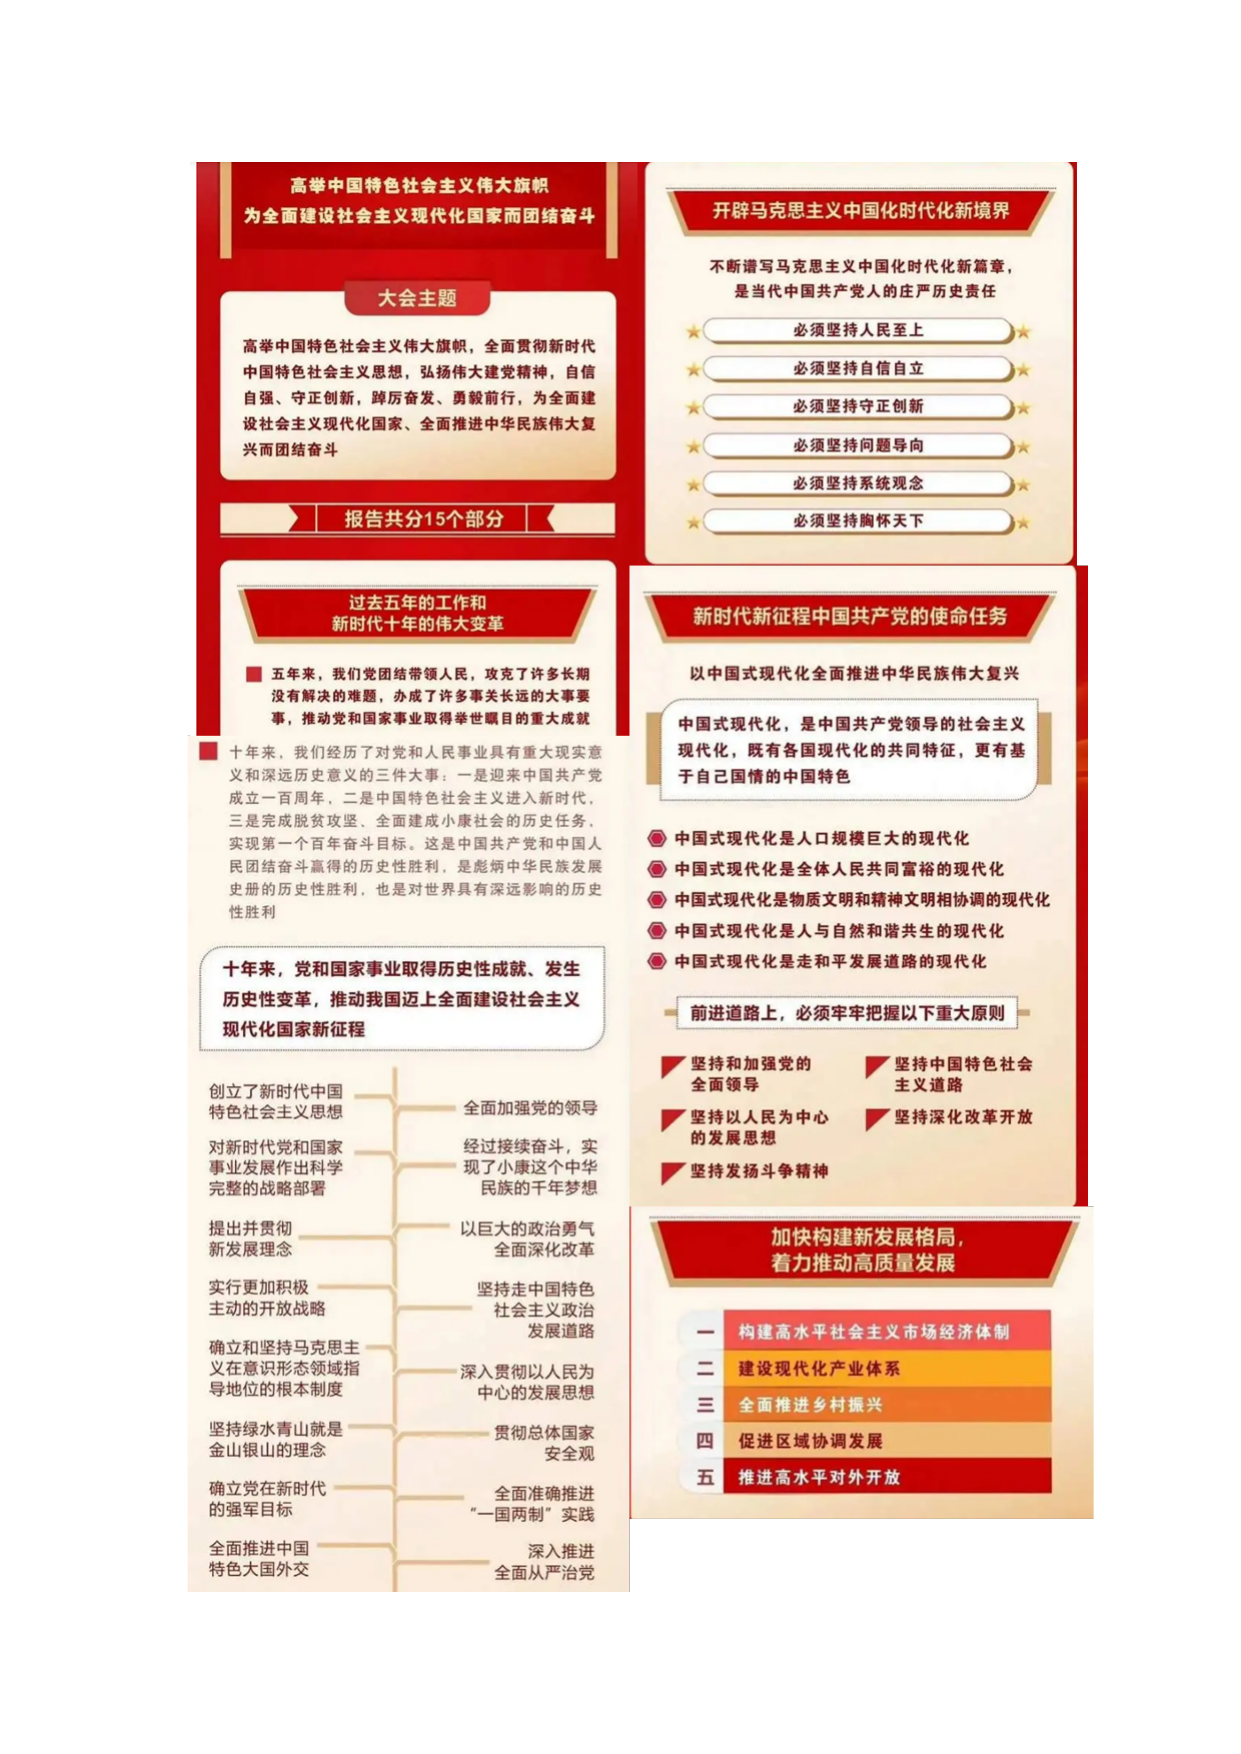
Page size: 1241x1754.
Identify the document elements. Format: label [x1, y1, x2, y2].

picture [187, 162, 1094, 1592]
